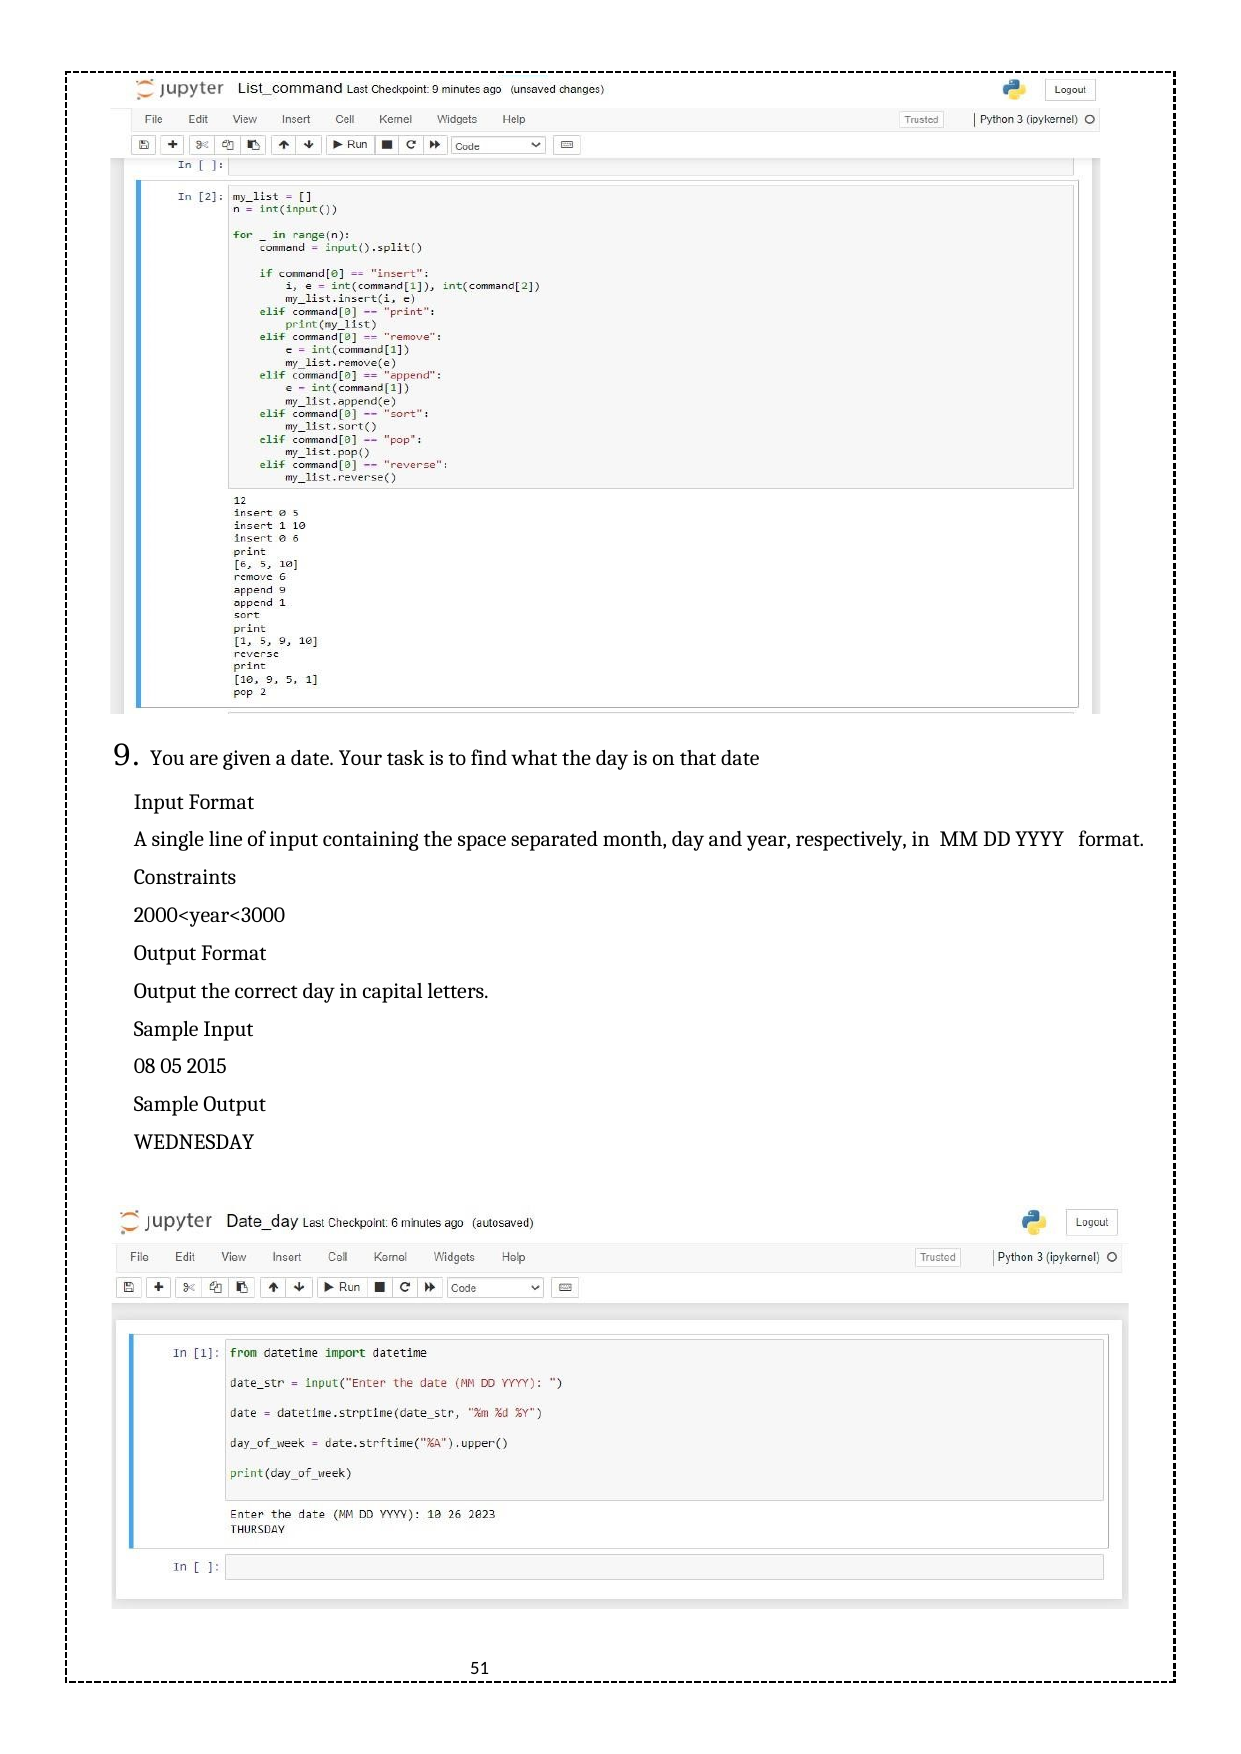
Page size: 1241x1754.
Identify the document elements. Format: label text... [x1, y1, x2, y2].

text A single line of input containing the space separated month, day and year, respectively, in MM DD YYYY format. [133, 827, 1165, 852]
text Constraints [133, 865, 1165, 890]
text Output Format [133, 941, 1165, 966]
picture [111, 1205, 1129, 1609]
text Input Format [133, 789, 1165, 814]
text Sample Input [133, 1016, 1165, 1041]
text Sample Output [133, 1092, 1165, 1117]
text Output the correct day in capital letters. [133, 978, 1165, 1004]
text 2000<year<3000 [133, 903, 1165, 928]
picture [110, 75, 1101, 714]
text 08 05 2015 [133, 1054, 1165, 1079]
list You are given a date. Your task is to find what the day is on that date [112, 737, 1165, 772]
text WEDNESDAY [133, 1130, 1165, 1155]
